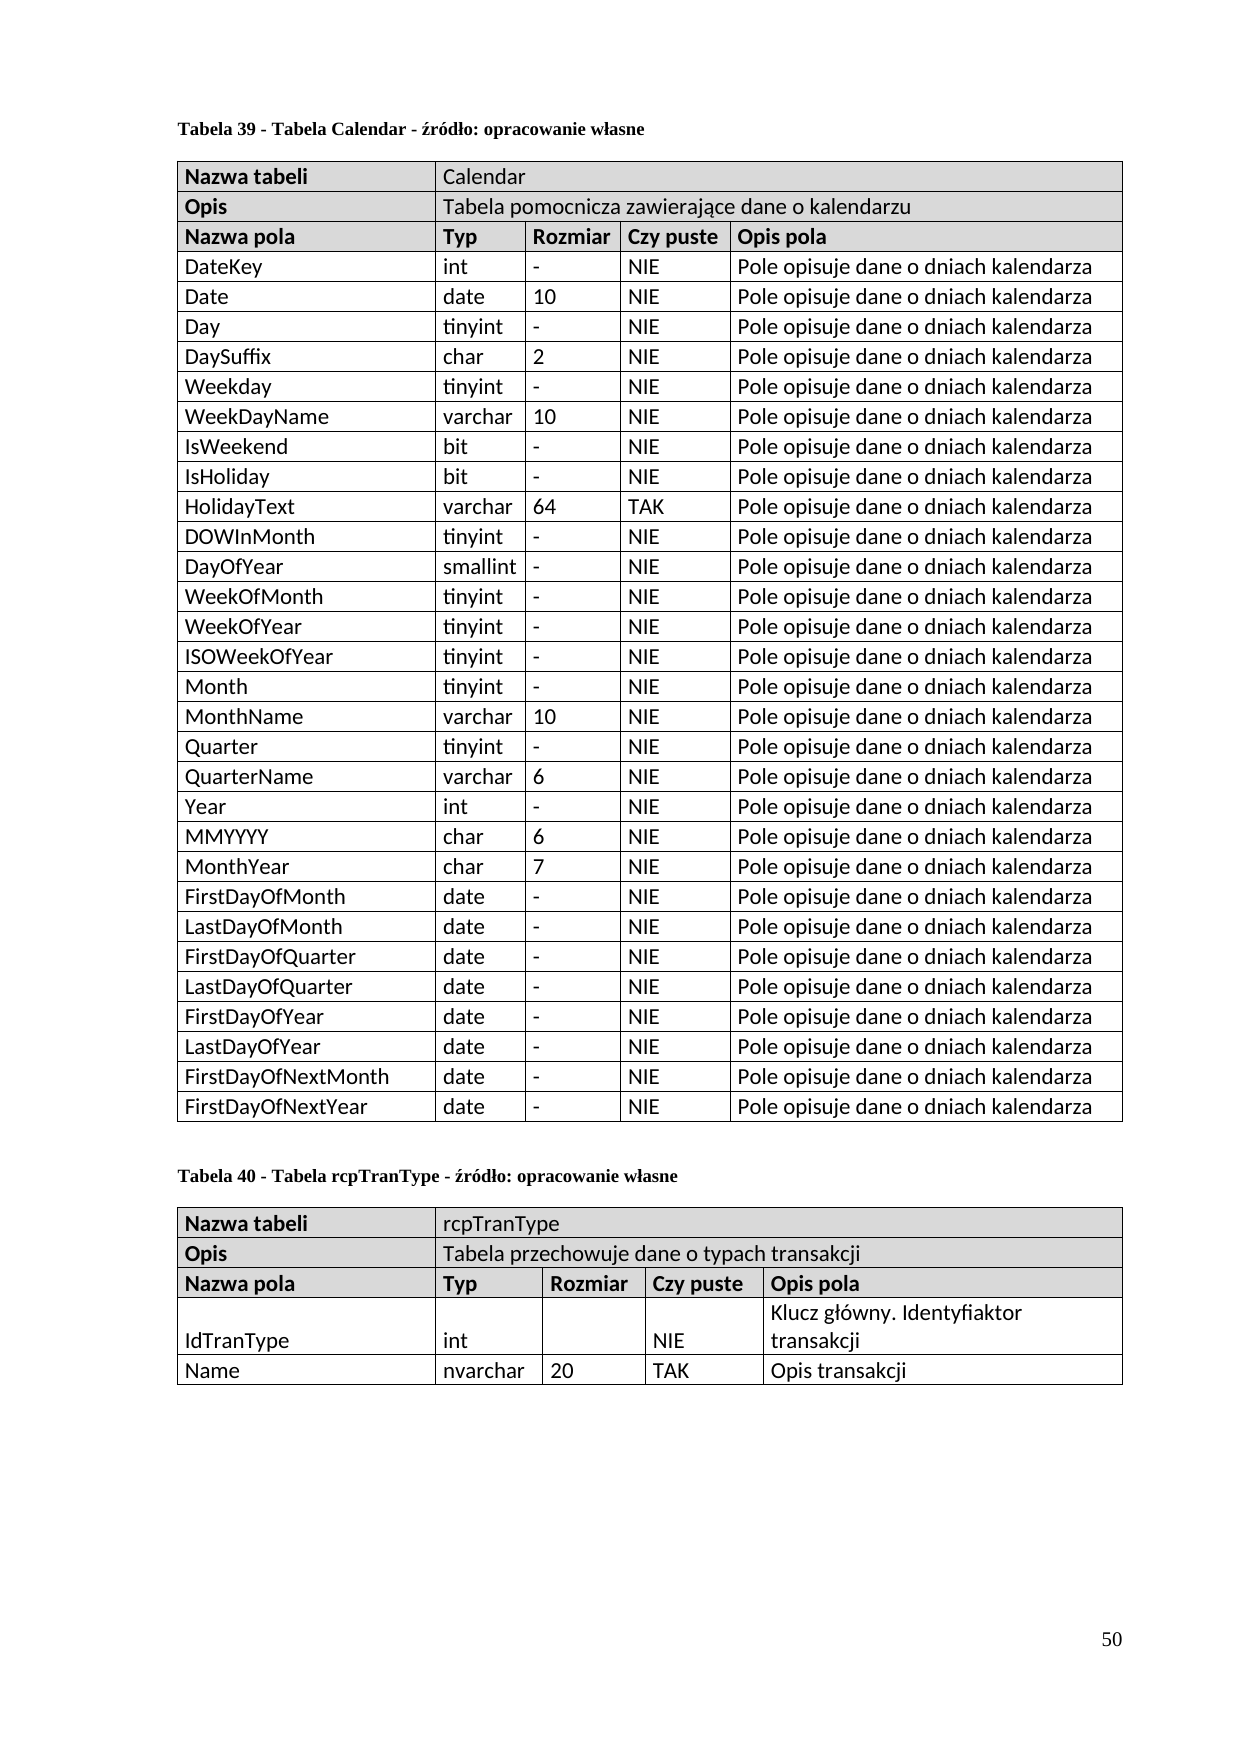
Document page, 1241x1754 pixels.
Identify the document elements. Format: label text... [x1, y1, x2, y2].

table_cell FirstDayOfNextYear [178, 1092, 435, 1121]
table_cell FirstDayOfNextMonth [178, 1062, 435, 1091]
table_cell Pole opisuje dane o dniach kalendarza [731, 252, 1122, 281]
table_cell Typ [436, 1268, 542, 1297]
table_cell tinyint [436, 642, 525, 671]
table_cell Rozmiar [526, 222, 620, 251]
table_cell DayOfYear [178, 552, 435, 581]
table_cell Tabela przechowuje dane o typach transakcji [436, 1238, 1122, 1267]
table_cell Pole opisuje dane o dniach kalendarza [731, 432, 1122, 461]
table_cell Day [178, 312, 435, 341]
table_cell int [436, 792, 525, 821]
table_cell date [436, 912, 525, 941]
table_cell tinyint [436, 612, 525, 641]
table_cell DaySuffix [178, 342, 435, 371]
table_cell tinyint [436, 672, 525, 701]
table_cell Quarter [178, 732, 435, 761]
table_cell Pole opisuje dane o dniach kalendarza [731, 312, 1122, 341]
table_cell 7 [526, 852, 620, 881]
table_cell WeekOfMonth [178, 582, 435, 611]
table_cell NIE [621, 1032, 730, 1061]
table_cell LastDayOfQuarter [178, 972, 435, 1001]
table_cell Pole opisuje dane o dniach kalendarza [731, 1032, 1122, 1061]
table_cell Pole opisuje dane o dniach kalendarza [731, 402, 1122, 431]
table_cell NIE [621, 312, 730, 341]
text Tabela 39 - Tabela Calendar - źródło: opracowanie własne [177, 118, 1122, 140]
table_cell - [526, 552, 620, 581]
table_cell Pole opisuje dane o dniach kalendarza [731, 642, 1122, 671]
table_cell tinyint [436, 582, 525, 611]
table_cell date [436, 972, 525, 1001]
table_cell MMYYYY [178, 822, 435, 851]
table_cell LastDayOfYear [178, 1032, 435, 1061]
table_cell 6 [526, 822, 620, 851]
table_cell date [436, 1062, 525, 1091]
table_cell Name [178, 1355, 435, 1384]
table_cell LastDayOfMonth [178, 912, 435, 941]
table_cell - [526, 372, 620, 401]
table_cell date [436, 282, 525, 311]
table_cell - [526, 432, 620, 461]
table_cell - [526, 672, 620, 701]
table_cell Pole opisuje dane o dniach kalendarza [731, 522, 1122, 551]
table_cell WeekDayName [178, 402, 435, 431]
table_cell FirstDayOfQuarter [178, 942, 435, 971]
table_cell char [436, 342, 525, 371]
table_cell IdTranType [178, 1298, 435, 1354]
table_cell FirstDayOfMonth [178, 882, 435, 911]
table_cell NIE [621, 852, 730, 881]
table_cell - [526, 792, 620, 821]
table_cell NIE [621, 462, 730, 491]
table_cell QuarterName [178, 762, 435, 791]
table_cell Klucz główny. Identyfiaktor transakcji [764, 1298, 1122, 1354]
table_cell NIE [621, 822, 730, 851]
table_cell varchar [436, 402, 525, 431]
table_cell bit [436, 462, 525, 491]
table_cell NIE [621, 642, 730, 671]
table_cell 10 [526, 702, 620, 731]
table_cell NIE [621, 912, 730, 941]
table_cell Czy puste [646, 1268, 763, 1297]
table_cell Pole opisuje dane o dniach kalendarza [731, 732, 1122, 761]
table_cell Pole opisuje dane o dniach kalendarza [731, 612, 1122, 641]
table_cell Pole opisuje dane o dniach kalendarza [731, 942, 1122, 971]
table_cell Opis pola [731, 222, 1122, 251]
table_cell 10 [526, 402, 620, 431]
table_cell NIE [621, 552, 730, 581]
table_cell Opis transakcji [764, 1355, 1122, 1384]
table_cell - [526, 642, 620, 671]
table_cell NIE [621, 762, 730, 791]
table_cell - [526, 942, 620, 971]
table_cell Tabela pomocnicza zawierające dane o kalendarzu [436, 192, 1122, 221]
table_cell NIE [621, 612, 730, 641]
table_cell Rozmiar [543, 1268, 645, 1297]
table_cell NIE [621, 582, 730, 611]
table_cell Pole opisuje dane o dniach kalendarza [731, 282, 1122, 311]
table_cell NIE [621, 372, 730, 401]
table_cell WeekOfYear [178, 612, 435, 641]
table_cell DOWInMonth [178, 522, 435, 551]
table_cell NIE [621, 282, 730, 311]
table_cell Pole opisuje dane o dniach kalendarza [731, 342, 1122, 371]
table_header rcpTranType [436, 1208, 1122, 1237]
table_cell - [526, 462, 620, 491]
table_cell - [526, 1032, 620, 1061]
table_cell 10 [526, 282, 620, 311]
table_cell NIE [621, 252, 730, 281]
table_cell Pole opisuje dane o dniach kalendarza [731, 1092, 1122, 1121]
table_cell Pole opisuje dane o dniach kalendarza [731, 1002, 1122, 1031]
table_cell Year [178, 792, 435, 821]
table_header Calendar [436, 162, 1122, 191]
table_cell 64 [526, 492, 620, 521]
table_cell NIE [621, 1062, 730, 1091]
table_cell NIE [621, 432, 730, 461]
table_cell Opis [178, 192, 435, 221]
text Tabela 40 - Tabela rcpTranType - źródło: opracowanie własne [177, 1165, 1122, 1186]
table_cell Pole opisuje dane o dniach kalendarza [731, 912, 1122, 941]
table_cell varchar [436, 702, 525, 731]
table_cell Pole opisuje dane o dniach kalendarza [731, 702, 1122, 731]
table_cell - [526, 612, 620, 641]
table_cell Czy puste [621, 222, 730, 251]
table_cell IsHoliday [178, 462, 435, 491]
table_cell Month [178, 672, 435, 701]
table_cell [543, 1298, 645, 1354]
table_cell Pole opisuje dane o dniach kalendarza [731, 762, 1122, 791]
table_cell Pole opisuje dane o dniach kalendarza [731, 462, 1122, 491]
table_cell NIE [621, 942, 730, 971]
table_cell NIE [621, 402, 730, 431]
table_cell date [436, 1002, 525, 1031]
table_cell Pole opisuje dane o dniach kalendarza [731, 492, 1122, 521]
table_cell smallint [436, 552, 525, 581]
table_cell Pole opisuje dane o dniach kalendarza [731, 792, 1122, 821]
table_cell date [436, 1032, 525, 1061]
table_cell Pole opisuje dane o dniach kalendarza [731, 1062, 1122, 1091]
table_cell Pole opisuje dane o dniach kalendarza [731, 822, 1122, 851]
table_cell - [526, 1002, 620, 1031]
table_cell IsWeekend [178, 432, 435, 461]
table_cell NIE [621, 672, 730, 701]
table_cell 6 [526, 762, 620, 791]
table_cell tinyint [436, 522, 525, 551]
table_cell Pole opisuje dane o dniach kalendarza [731, 552, 1122, 581]
table_cell Opis [178, 1238, 435, 1267]
table_cell - [526, 882, 620, 911]
table_cell NIE [621, 522, 730, 551]
table_cell Pole opisuje dane o dniach kalendarza [731, 882, 1122, 911]
table_cell Pole opisuje dane o dniach kalendarza [731, 372, 1122, 401]
table_cell Date [178, 282, 435, 311]
table_cell TAK [646, 1355, 763, 1384]
table_cell FirstDayOfYear [178, 1002, 435, 1031]
table_cell Pole opisuje dane o dniach kalendarza [731, 972, 1122, 1001]
table_cell MonthYear [178, 852, 435, 881]
table_cell NIE [621, 792, 730, 821]
table_cell date [436, 1092, 525, 1121]
table_cell char [436, 852, 525, 881]
table_cell varchar [436, 762, 525, 791]
table_cell date [436, 942, 525, 971]
table_cell Pole opisuje dane o dniach kalendarza [731, 672, 1122, 701]
table_cell NIE [621, 882, 730, 911]
table_cell 2 [526, 342, 620, 371]
table_cell tinyint [436, 372, 525, 401]
table_header Nazwa tabeli [178, 1208, 435, 1237]
table_cell char [436, 822, 525, 851]
table_cell - [526, 312, 620, 341]
table_cell varchar [436, 492, 525, 521]
table_cell NIE [621, 702, 730, 731]
table_cell NIE [621, 1092, 730, 1121]
table_cell - [526, 972, 620, 1001]
table_cell Pole opisuje dane o dniach kalendarza [731, 852, 1122, 881]
table_cell 20 [543, 1355, 645, 1384]
table_cell Typ [436, 222, 525, 251]
table_cell date [436, 882, 525, 911]
table_cell NIE [621, 732, 730, 761]
table_cell - [526, 732, 620, 761]
table_cell NIE [646, 1298, 763, 1354]
table_header Nazwa tabeli [178, 162, 435, 191]
table_cell HolidayText [178, 492, 435, 521]
table_cell - [526, 522, 620, 551]
table_cell tinyint [436, 732, 525, 761]
table_cell Opis pola [764, 1268, 1122, 1297]
table_cell tinyint [436, 312, 525, 341]
table_cell - [526, 252, 620, 281]
table_cell Pole opisuje dane o dniach kalendarza [731, 582, 1122, 611]
table_cell NIE [621, 972, 730, 1001]
table_cell NIE [621, 1002, 730, 1031]
table_cell - [526, 582, 620, 611]
table_cell - [526, 1062, 620, 1091]
table_cell NIE [621, 342, 730, 371]
table_cell MonthName [178, 702, 435, 731]
table_cell bit [436, 432, 525, 461]
table_cell int [436, 1298, 542, 1354]
table_cell Nazwa pola [178, 222, 435, 251]
table_cell - [526, 912, 620, 941]
table_cell TAK [621, 492, 730, 521]
table_cell Weekday [178, 372, 435, 401]
table_cell - [526, 1092, 620, 1121]
table_cell ISOWeekOfYear [178, 642, 435, 671]
table_cell Nazwa pola [178, 1268, 435, 1297]
table_cell int [436, 252, 525, 281]
table_cell DateKey [178, 252, 435, 281]
table_cell nvarchar [436, 1355, 542, 1384]
